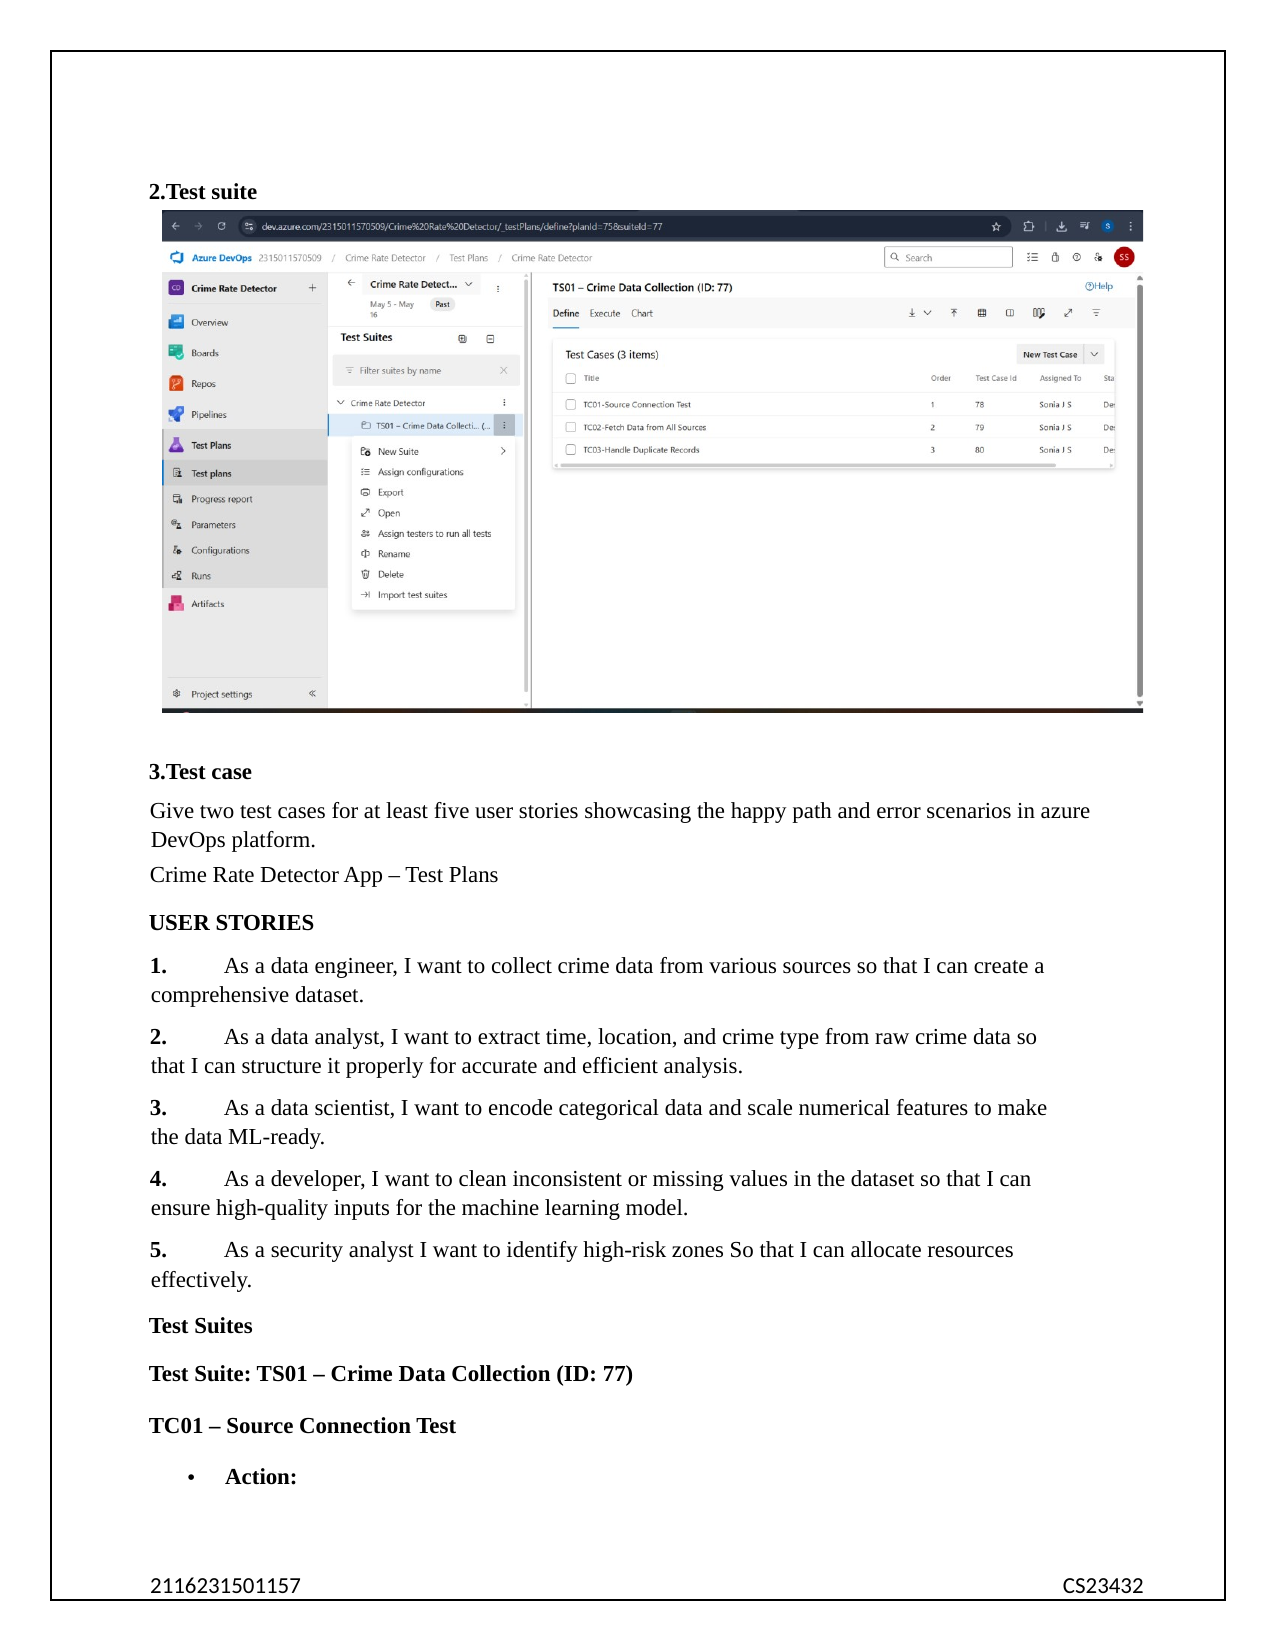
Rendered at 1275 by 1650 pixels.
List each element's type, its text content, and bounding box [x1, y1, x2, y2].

list As a security analyst I want to identify high-risk zones So that I can allocate resources effectively. [149, 1237, 1077, 1292]
list As a data analyst, I want to extract time, location, and crime type from raw crime data so that I can structure it properly for accurate and efficient analysis. [149, 1023, 1077, 1078]
text Test Suite: TS01 – Crime Data Collection (ID: 77) [148, 1360, 1149, 1387]
list As a data scientist, I want to encode categorical data and scale numerical features to make the data ML-ready. [149, 1094, 1077, 1149]
text 3.Test case [148, 758, 1149, 784]
list As a developer, I want to clean inconsistent or missing values in the dataset so that I can ensure high-quality inputs for the machine learning model. [149, 1165, 1077, 1221]
list Action: [187, 1463, 1149, 1489]
text USER STORIES [148, 909, 1149, 935]
text Give two test cases for at least five user stories showcasing the happy path and error scenarios in azure DevOps platform. [149, 797, 1133, 852]
text TC01 – Source Connection Test [148, 1412, 1149, 1438]
text Crime Rate Detector App – Test Plans [149, 861, 1133, 887]
picture [162, 210, 1144, 713]
text Test Suites [148, 1312, 1149, 1339]
text 2.Test suite [148, 178, 1149, 205]
list As a data engineer, I want to collect crime data from various sources so that I can create a comprehensive dataset. [149, 952, 1077, 1008]
